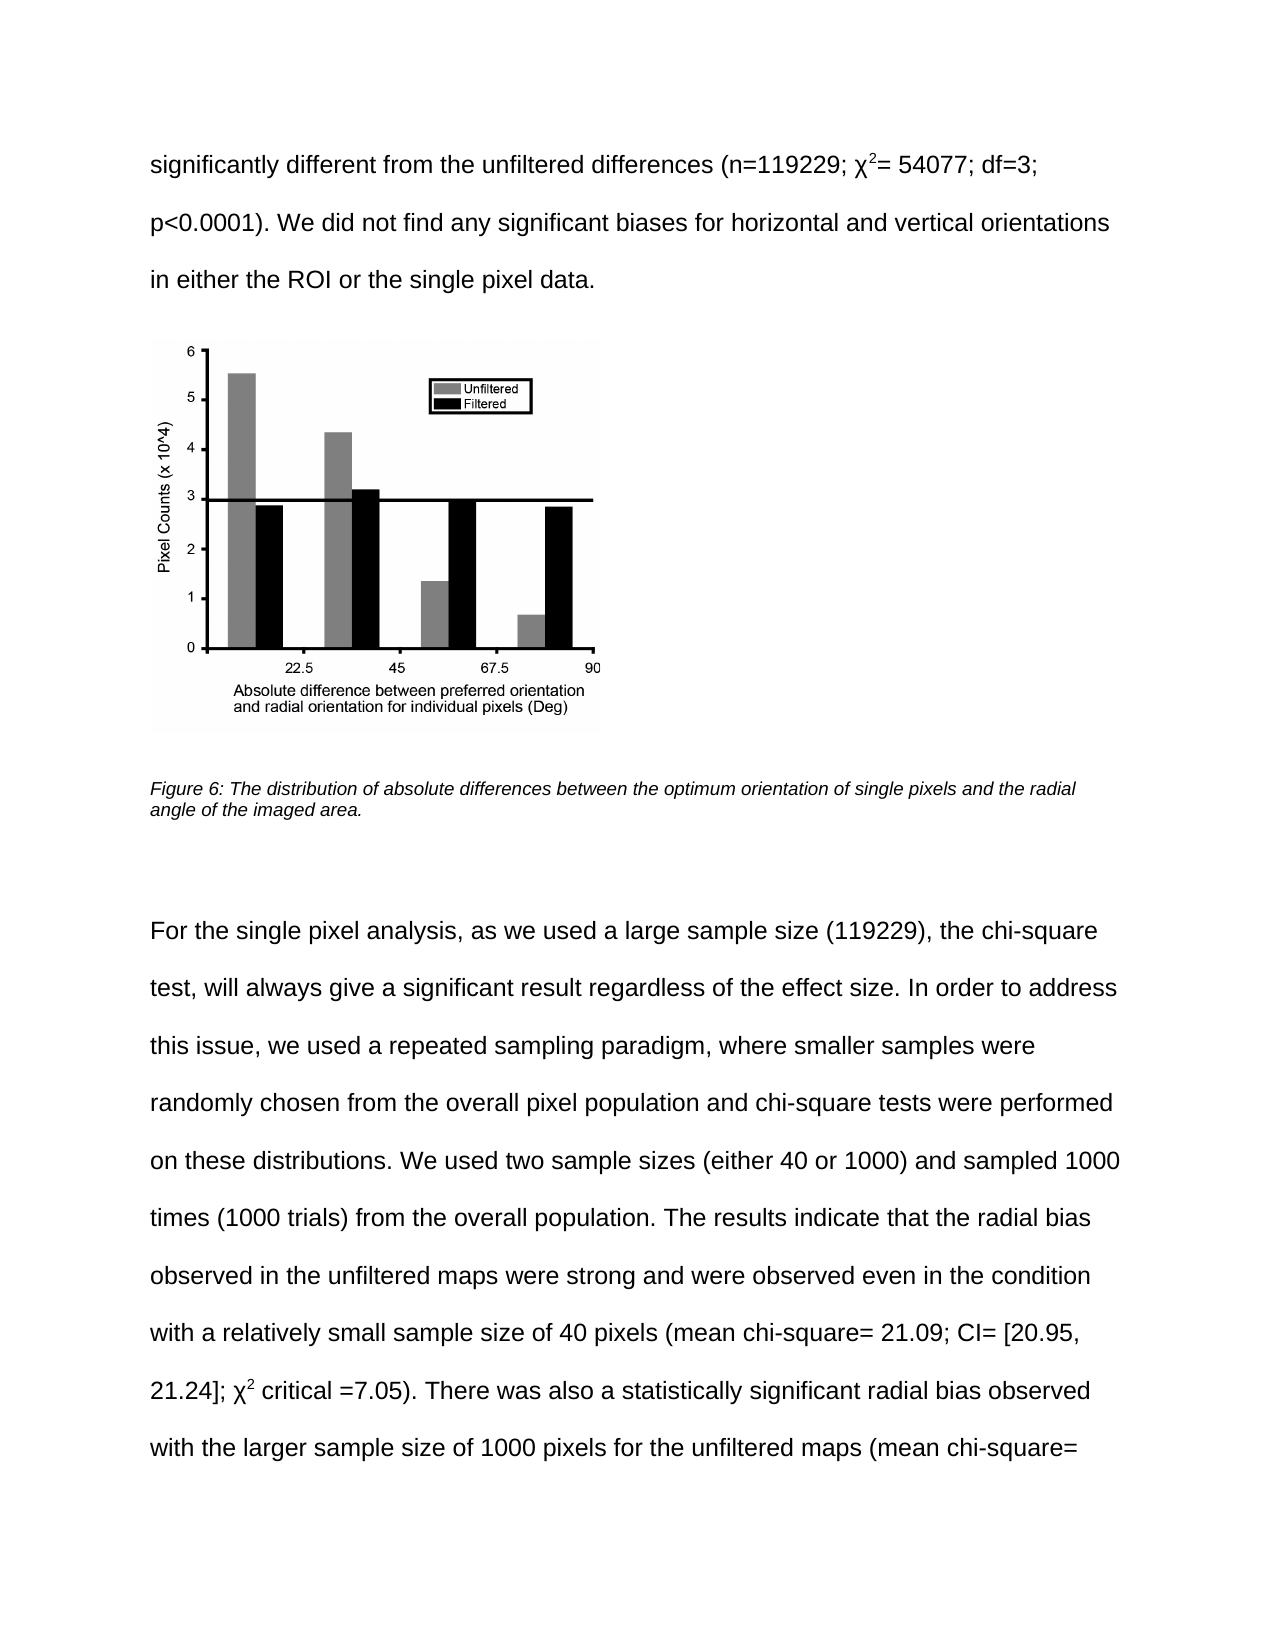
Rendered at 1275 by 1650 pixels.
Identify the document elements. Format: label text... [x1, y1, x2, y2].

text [150, 150, 1125, 294]
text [150, 916, 1125, 1462]
picture [150, 339, 600, 733]
text Figure 6: The distribution of absolute differences between the optimum orientation of single pixels and the radial angle of the imaged area. [150, 778, 1125, 821]
